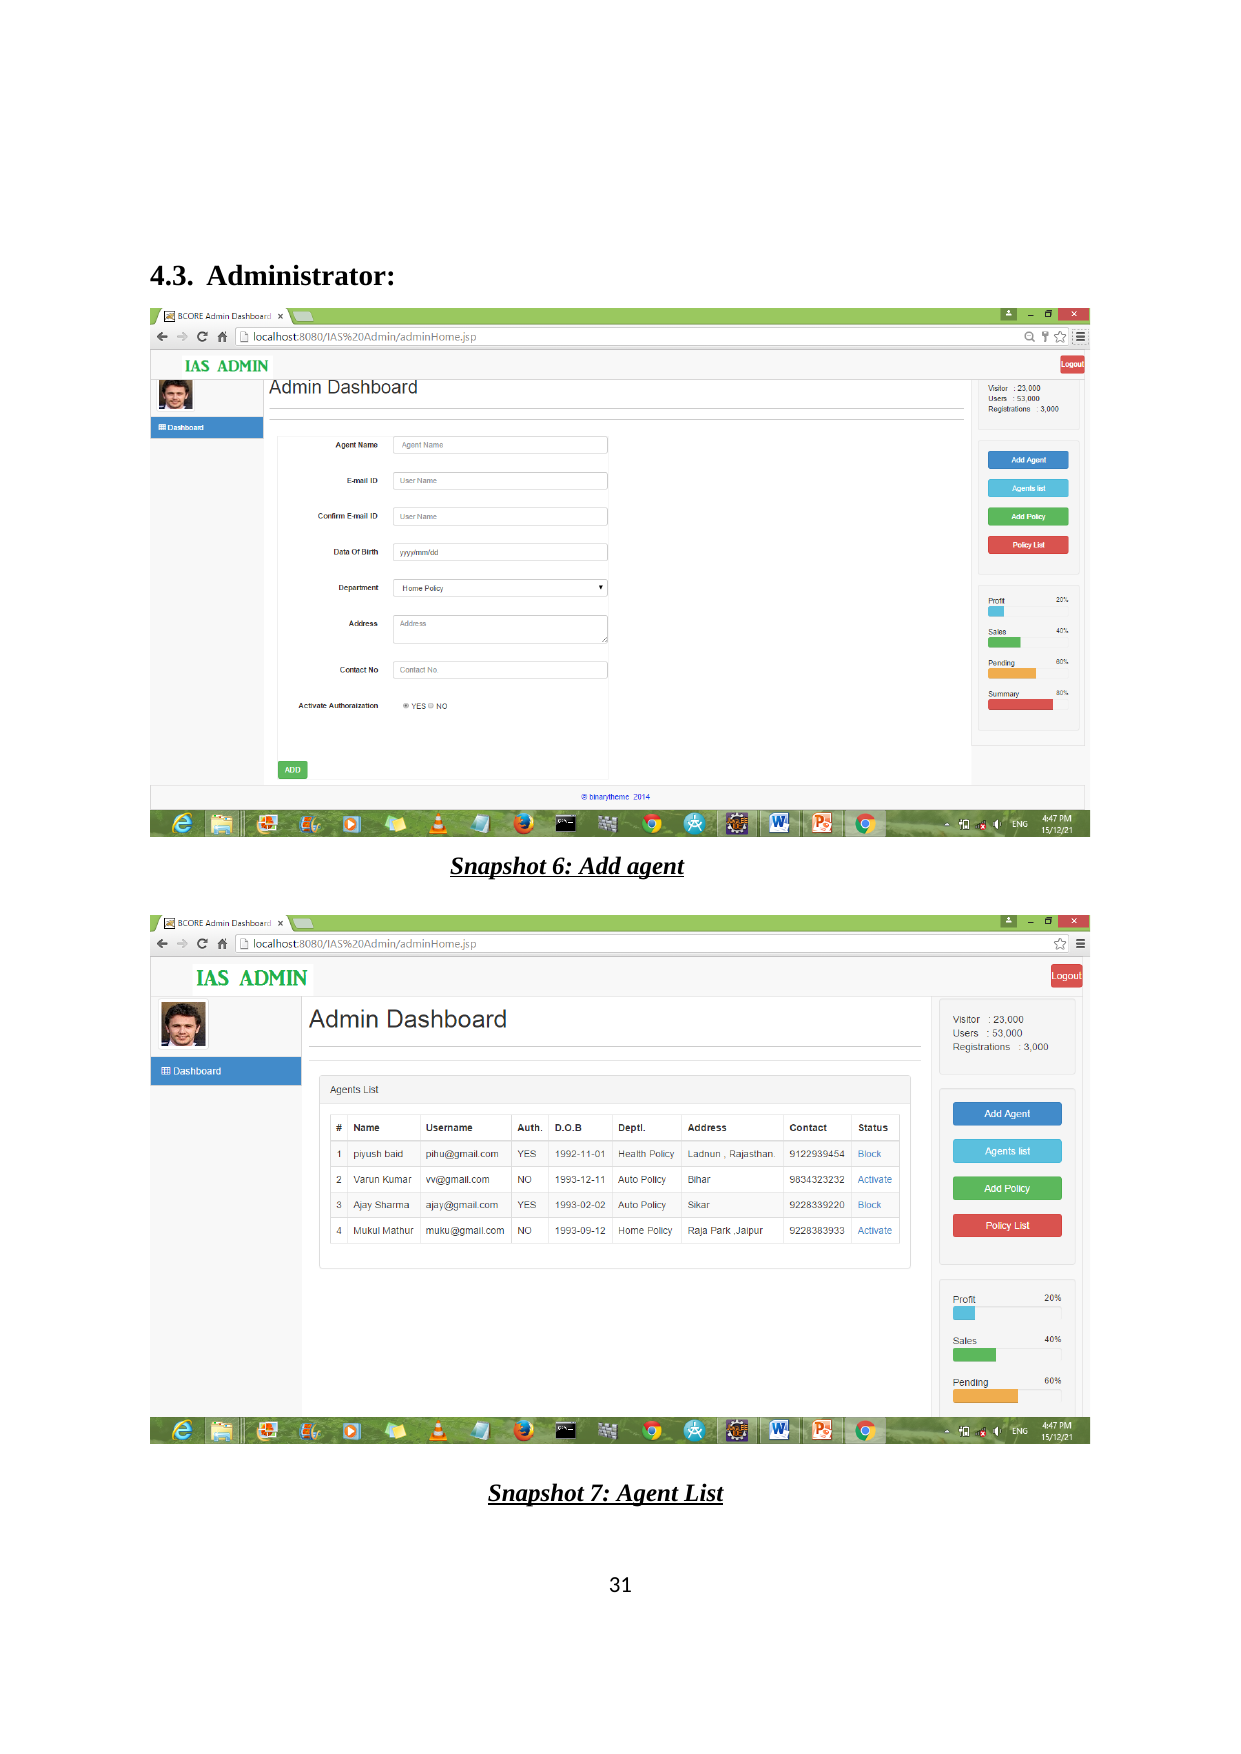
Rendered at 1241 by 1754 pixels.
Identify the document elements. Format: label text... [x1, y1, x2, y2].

list Administrator: [150, 258, 1090, 291]
picture [150, 308, 1091, 837]
text Snapshot 7: Agent List [120, 1478, 1090, 1507]
text Snapshot 6: Add agent [375, 851, 1090, 880]
picture [150, 915, 1091, 1444]
